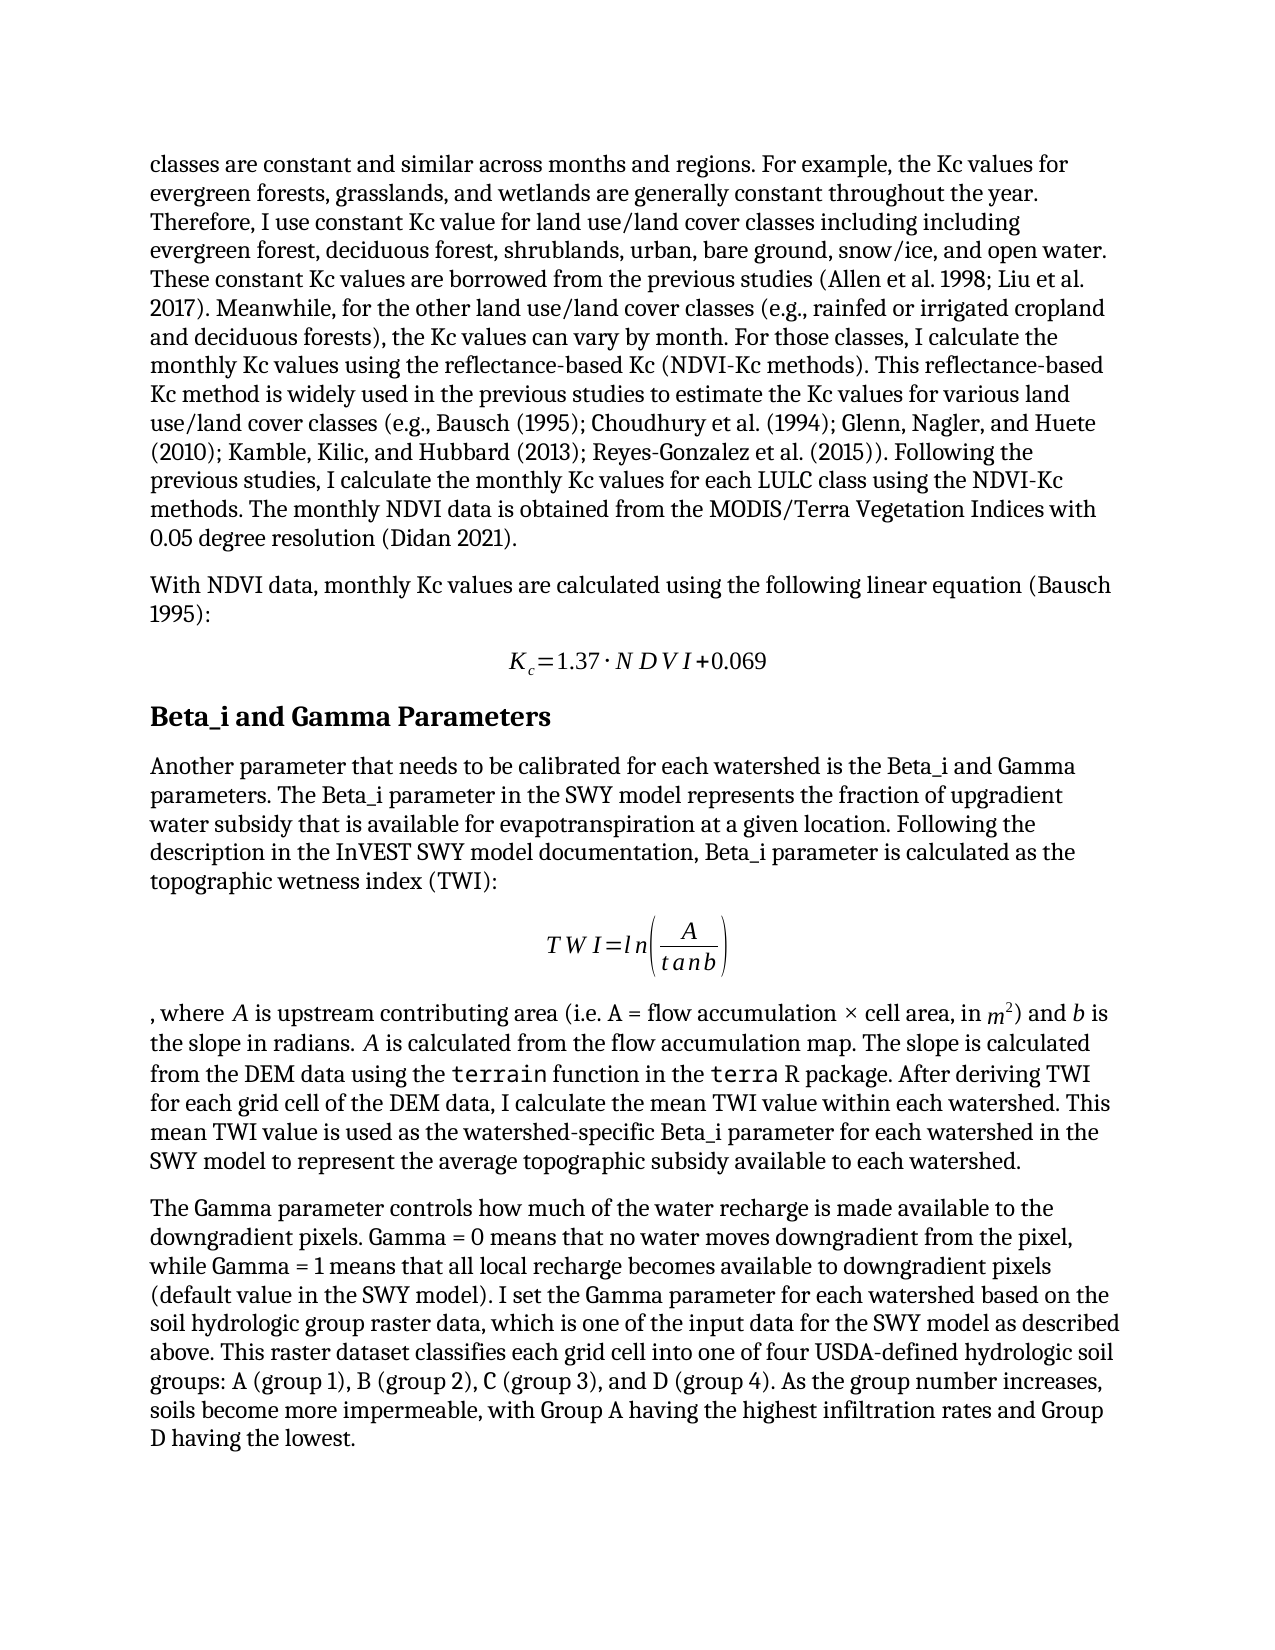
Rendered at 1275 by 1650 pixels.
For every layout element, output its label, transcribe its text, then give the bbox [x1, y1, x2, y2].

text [150, 150, 1125, 552]
text The Gamma parameter controls how much of the water recharge is made available to the downgradient pixels. Gamma = 0 means that no water moves downgradient from the pixel, while Gamma = 1 means that all local recharge becomes available to downgradient pixels (default value in the SWY model). I set the Gamma parameter for each watershed based on the soil hydrologic group raster data, which is one of the input data for the SWY model as described above. This raster dataset classifies each grid cell into one of four USDA-defined hydrologic soil groups: A (group 1), B (group 2), C (group 3), and D (group 4). As the group number increases, soils become more impermeable, with Group A having the highest infiltration rates and Group D having the lowest. [150, 1194, 1125, 1453]
subtitle Beta_i and Gamma Parameters [150, 700, 1125, 733]
text With NDVI data, monthly Kc values are calculated using the following linear equation (Bausch 1995): [150, 571, 1125, 629]
text , where is upstream contributing area (i.e. A = flow accumulation cell area, in ) and is the slope in radians. is calculated from the flow accumulation map. The slope is calculated from the DEM data using the terrain function in the terra R package. After deriving TWI for each grid cell of the DEM data, I calculate the mean TWI value within each watershed. This mean TWI value is used as the watershed-specific Beta_i parameter for each watershed in the SWY model to represent the average topographic subsidy available to each watershed. [150, 998, 1125, 1176]
text Another parameter that needs to be calibrated for each watershed is the Beta_i and Gamma parameters. The Beta_i parameter in the SWY model represents the fraction of upgradient water subsidy that is available for evapotranspiration at a given location. Following the description in the InVEST SWY model documentation, Beta_i parameter is calculated as the topographic wetness index (TWI): [150, 752, 1125, 896]
